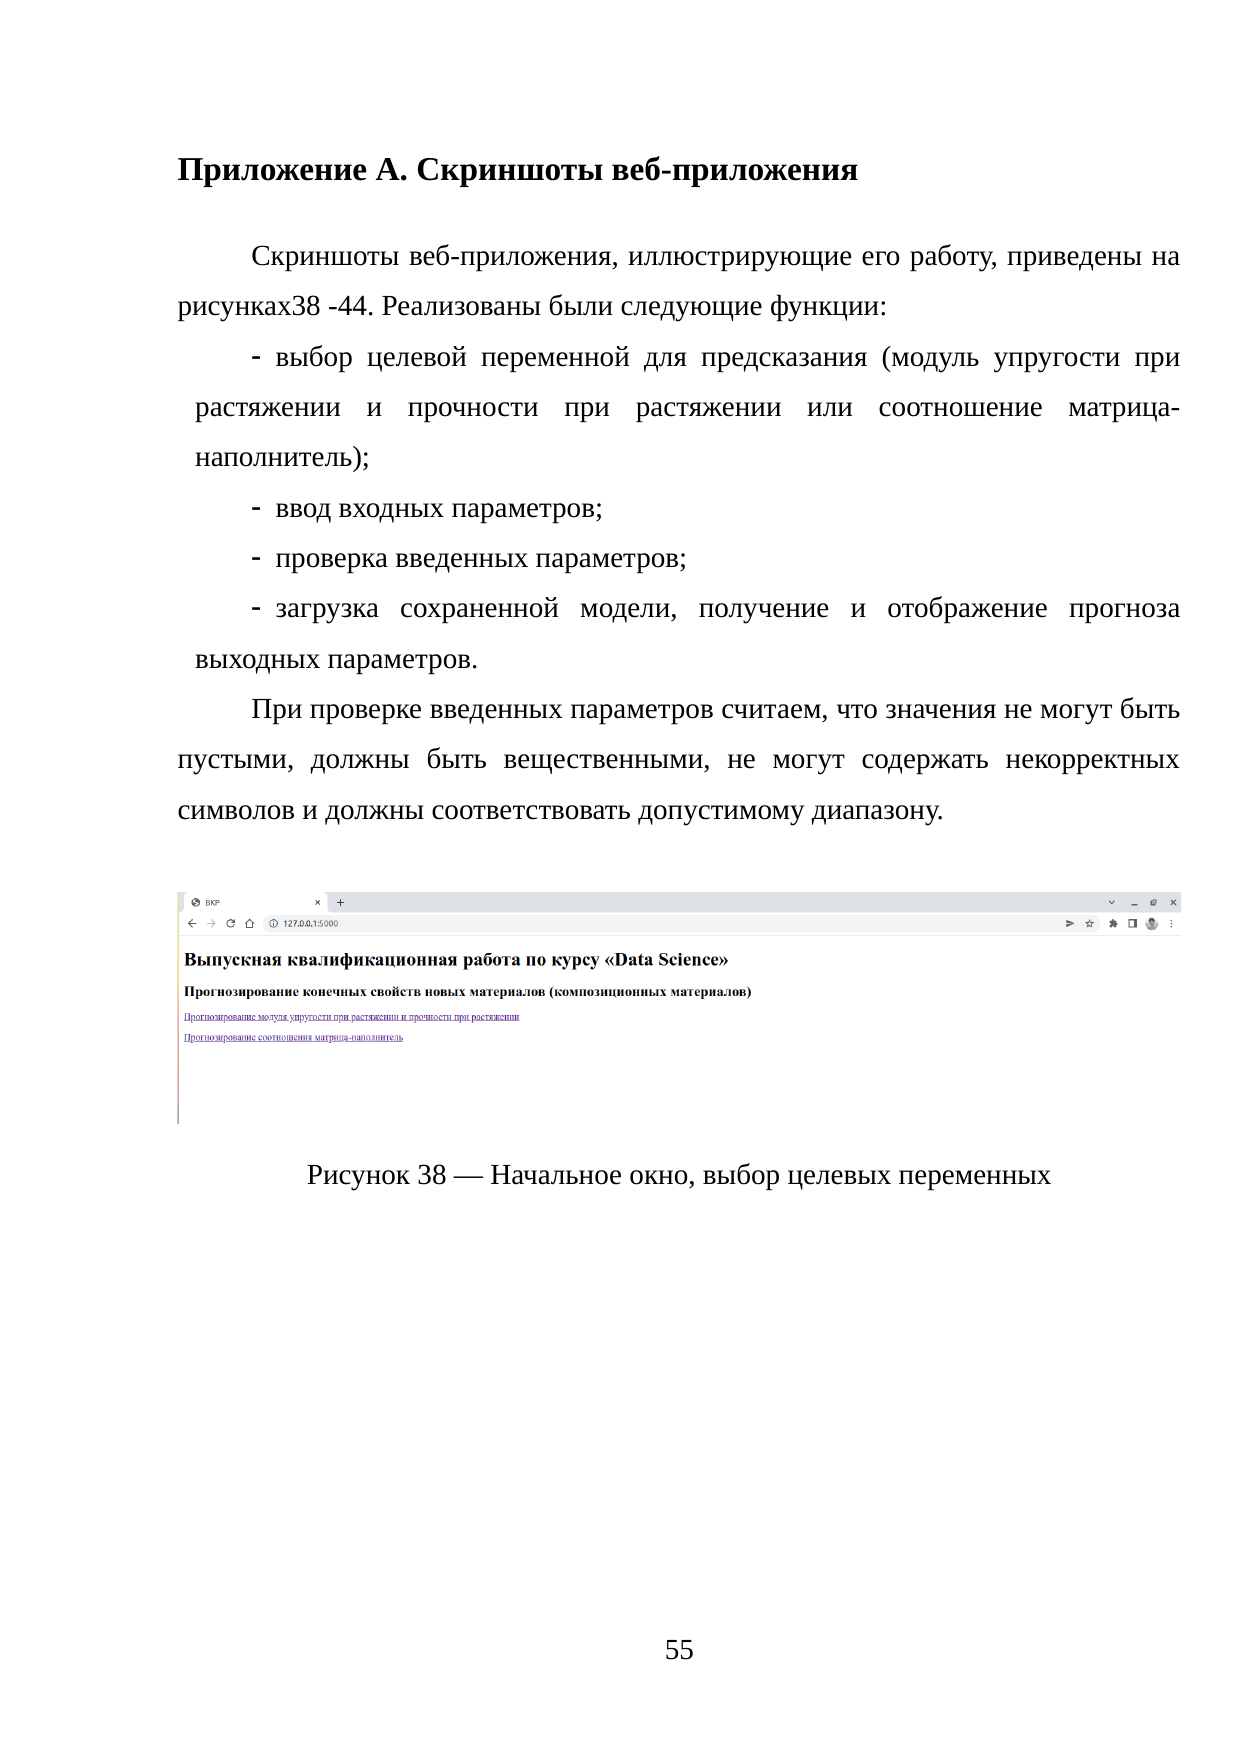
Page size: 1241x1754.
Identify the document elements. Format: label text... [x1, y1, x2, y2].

subtitle Приложение А. Скриншоты веб-приложения [177, 149, 1181, 188]
text Рисунок 38 — Начальное окно, выбор целевых переменных [177, 1124, 1181, 1191]
list выбор целевой переменной для предсказания (модуль упругости при растяжении и прочности при растяжении или соотношение матрица-наполнитель); [195, 339, 1181, 473]
text При проверке введенных параметров считаем, что значения не могут быть пустыми, должны быть вещественными, не могут содержать некорректных символов и должны соответствовать допустимому диапазону. [177, 691, 1181, 826]
picture [177, 892, 1182, 1124]
text Скриншоты веб-приложения, иллюстрирующие его работу, приведены на рисунках38 -44. Реализованы были следующие функции: [177, 238, 1181, 322]
list проверка введенных параметров; [195, 540, 1181, 574]
list загрузка сохраненной модели, получение и отображение прогноза выходных параметров. [195, 591, 1181, 674]
list ввод входных параметров; [195, 490, 1181, 523]
